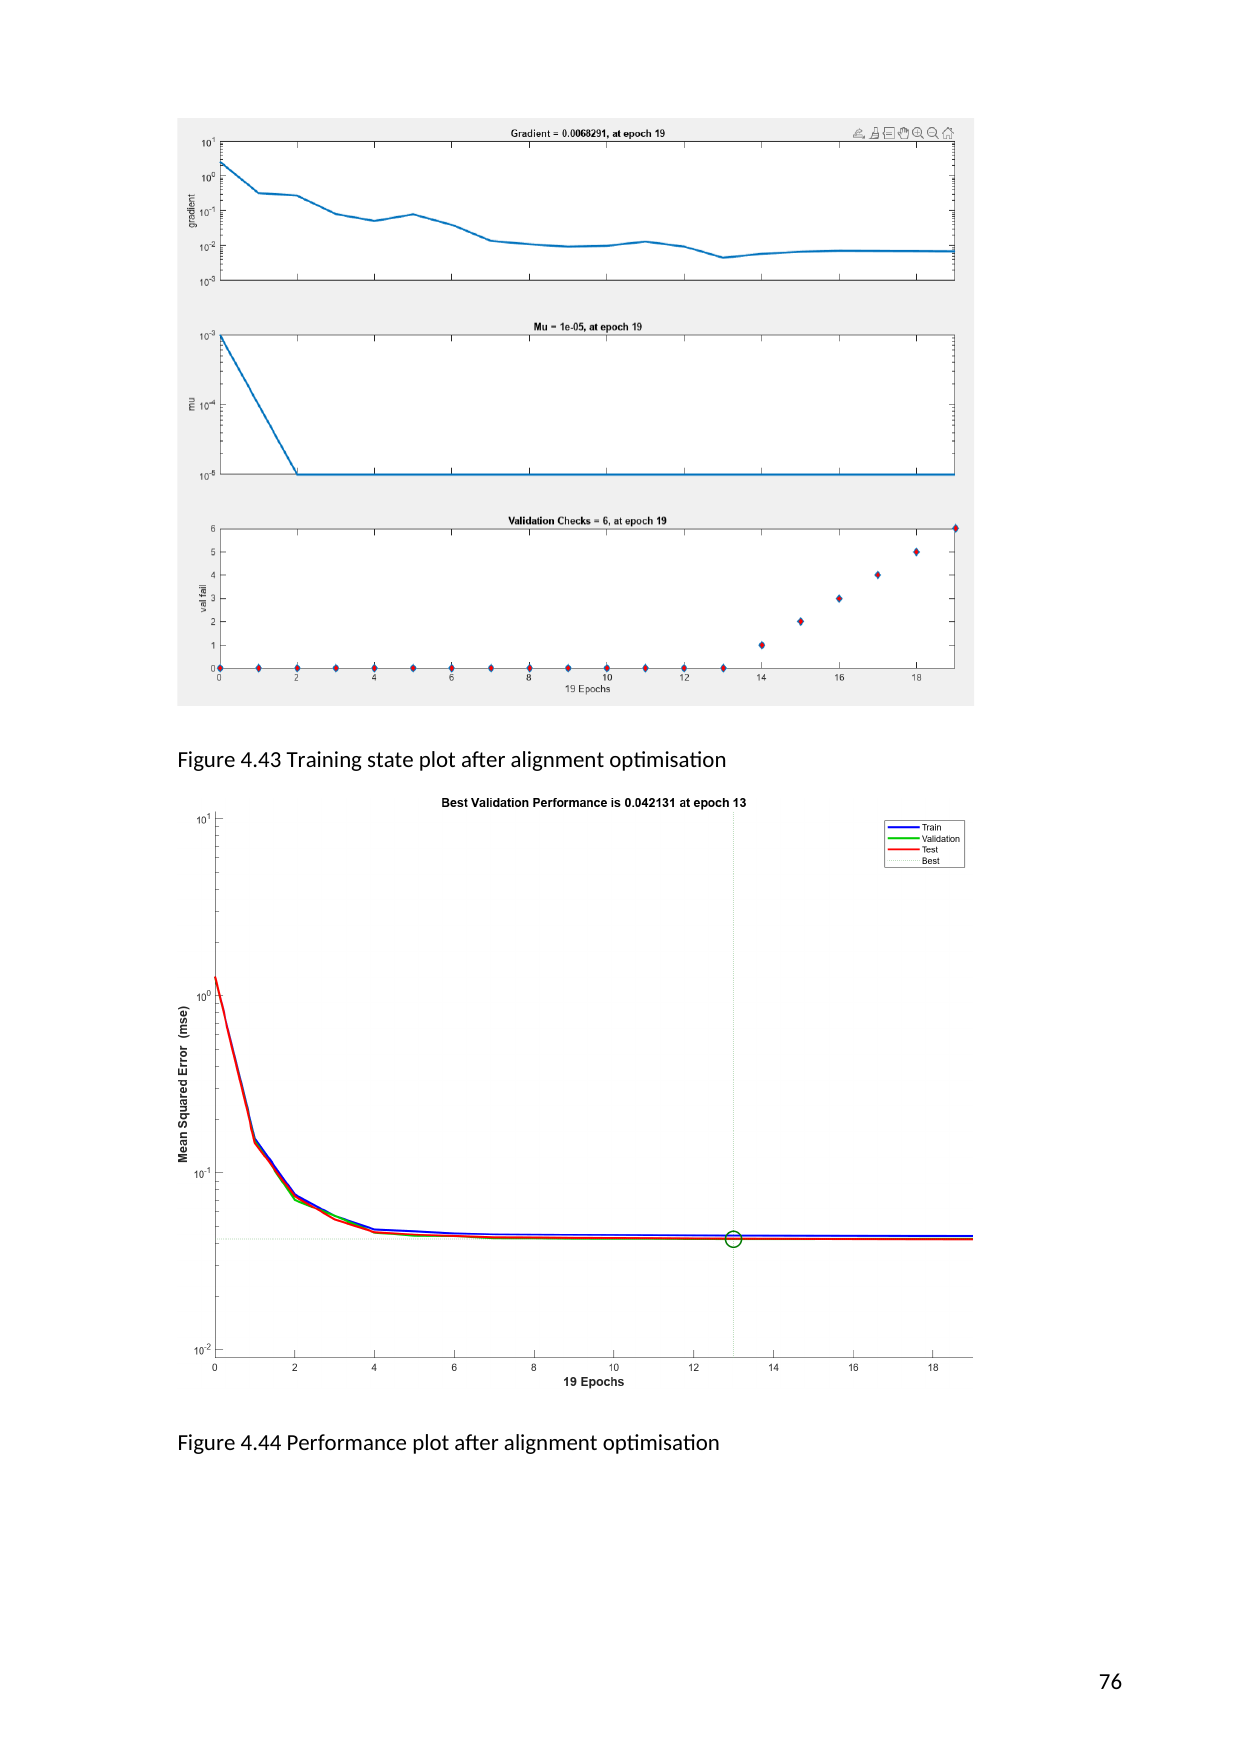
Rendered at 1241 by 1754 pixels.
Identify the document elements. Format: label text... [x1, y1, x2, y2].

picture [177, 118, 975, 706]
picture [177, 798, 974, 1389]
